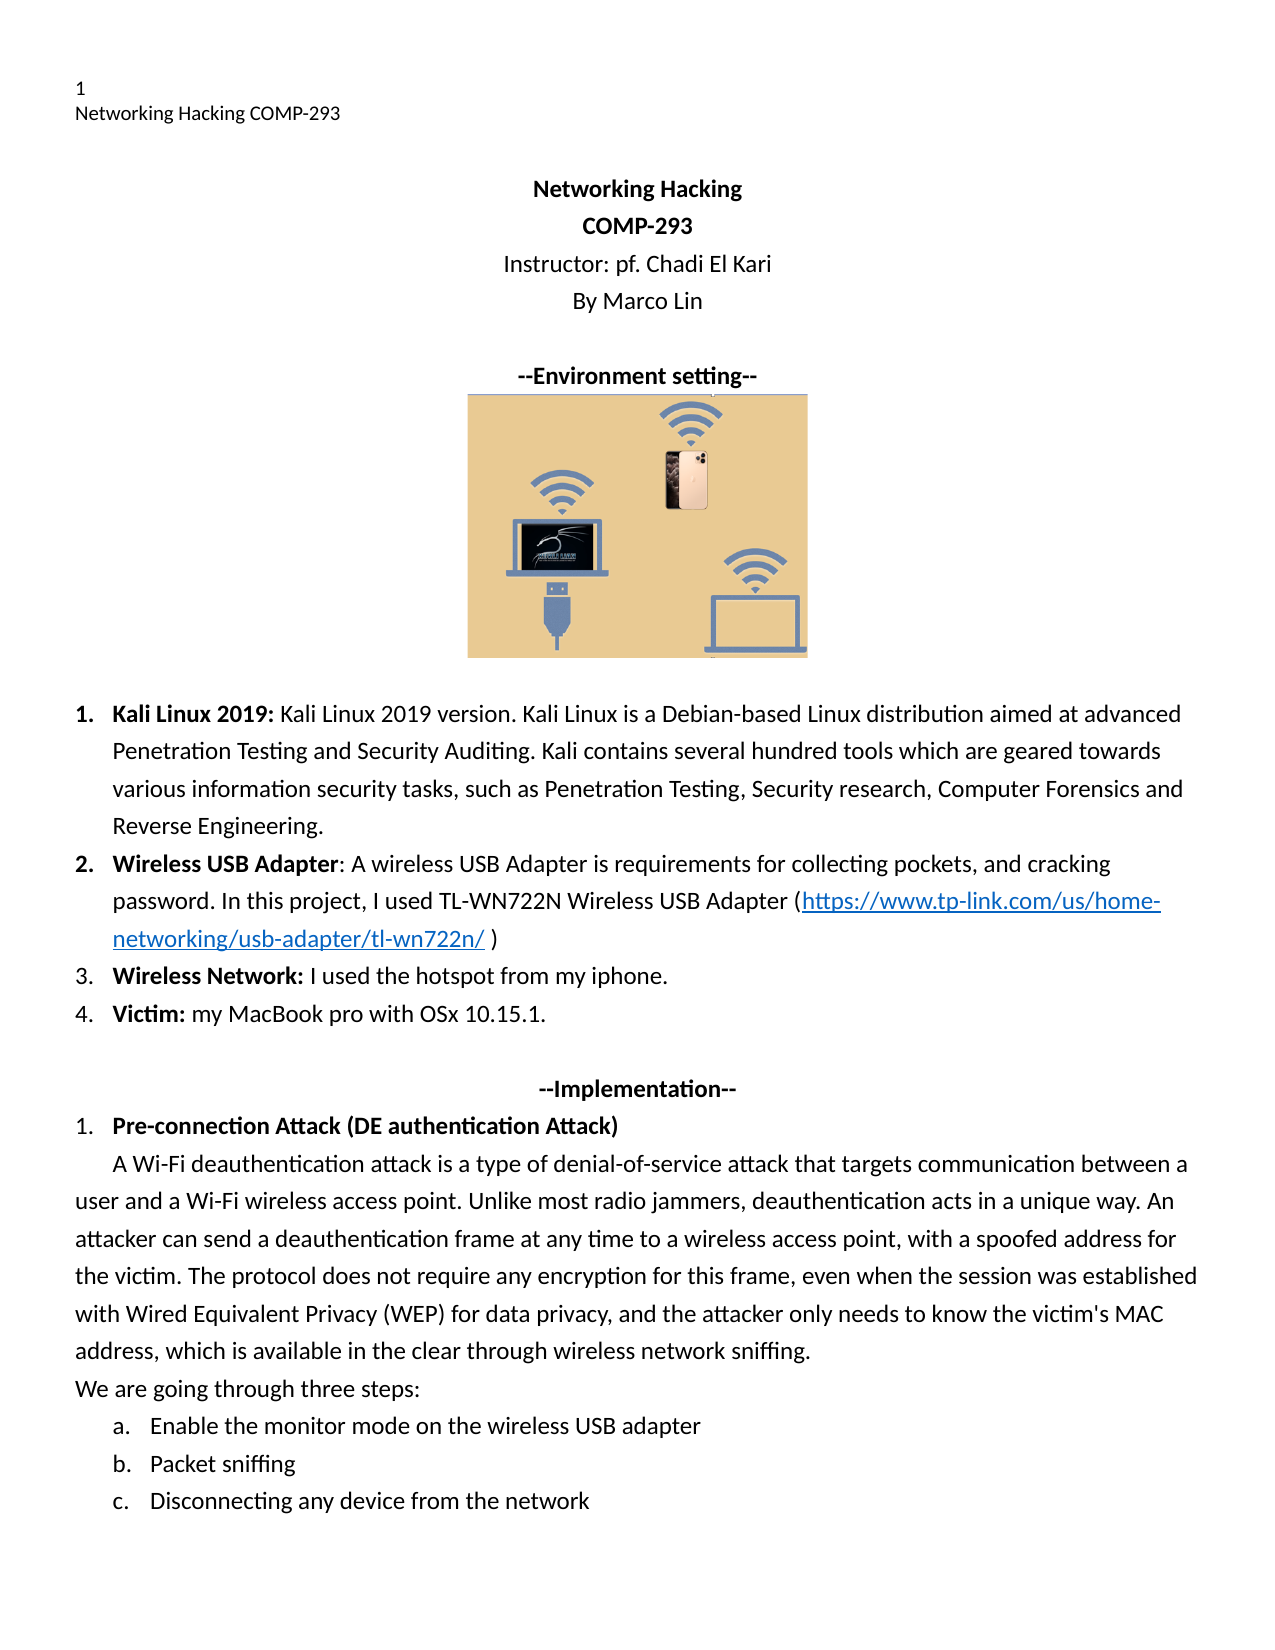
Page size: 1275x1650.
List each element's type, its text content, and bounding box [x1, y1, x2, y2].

text By Marco Lin [75, 282, 1200, 319]
list Victim: my MacBook pro with OSx 10.15.1. [75, 994, 1200, 1032]
list Enable the monitor mode on the wireless USB adapter [112, 1407, 1200, 1444]
text Instructor: pf. Chadi El Kari [75, 244, 1200, 282]
picture [467, 394, 808, 658]
text Networking Hacking [75, 169, 1200, 207]
text COMP-293 [75, 207, 1200, 244]
list Kali Linux 2019: Kali Linux 2019 version. Kali Linux is a Debian-based Linux distribution aimed at advanced Penetration Testing and Security Auditing. Kali contains several hundred tools which are geared towards various information security tasks, such as Penetration Testing, Security research, Computer Forensics and Reverse Engineering. [75, 694, 1200, 844]
list Pre-connection Attack (DE authentication Attack) [75, 1107, 1200, 1144]
list Disconnecting any device from the network [112, 1482, 1200, 1519]
text We are going through three steps: [75, 1369, 1200, 1407]
list Wireless USB Adapter: A wireless USB Adapter is requirements for collecting pockets, and cracking password. In this project, I used TL-WN722N Wireless USB Adapter (https://www.tp-link.com/us/home-networking/usb-adapter/tl-wn722n/ ) [75, 844, 1200, 957]
list Wireless Network: I used the hotspot from my iphone. [75, 957, 1200, 994]
text A Wi-Fi deauthentication attack is a type of denial-of-service attack that targets communication between a user and a Wi-Fi wireless access point. Unlike most radio jammers, deauthentication acts in a unique way. An attacker can send a deauthentication frame at any time to a wireless access point, with a spoofed address for the victim. The protocol does not require any encryption for this frame, even when the session was established with Wired Equivalent Privacy (WEP) for data privacy, and the attacker only needs to know the victim's MAC address, which is available in the clear through wireless network sniffing. [75, 1144, 1200, 1369]
list Packet sniffing [112, 1444, 1200, 1482]
text --Environment setting-- [75, 357, 1200, 694]
text --Implementation-- [75, 1069, 1200, 1107]
